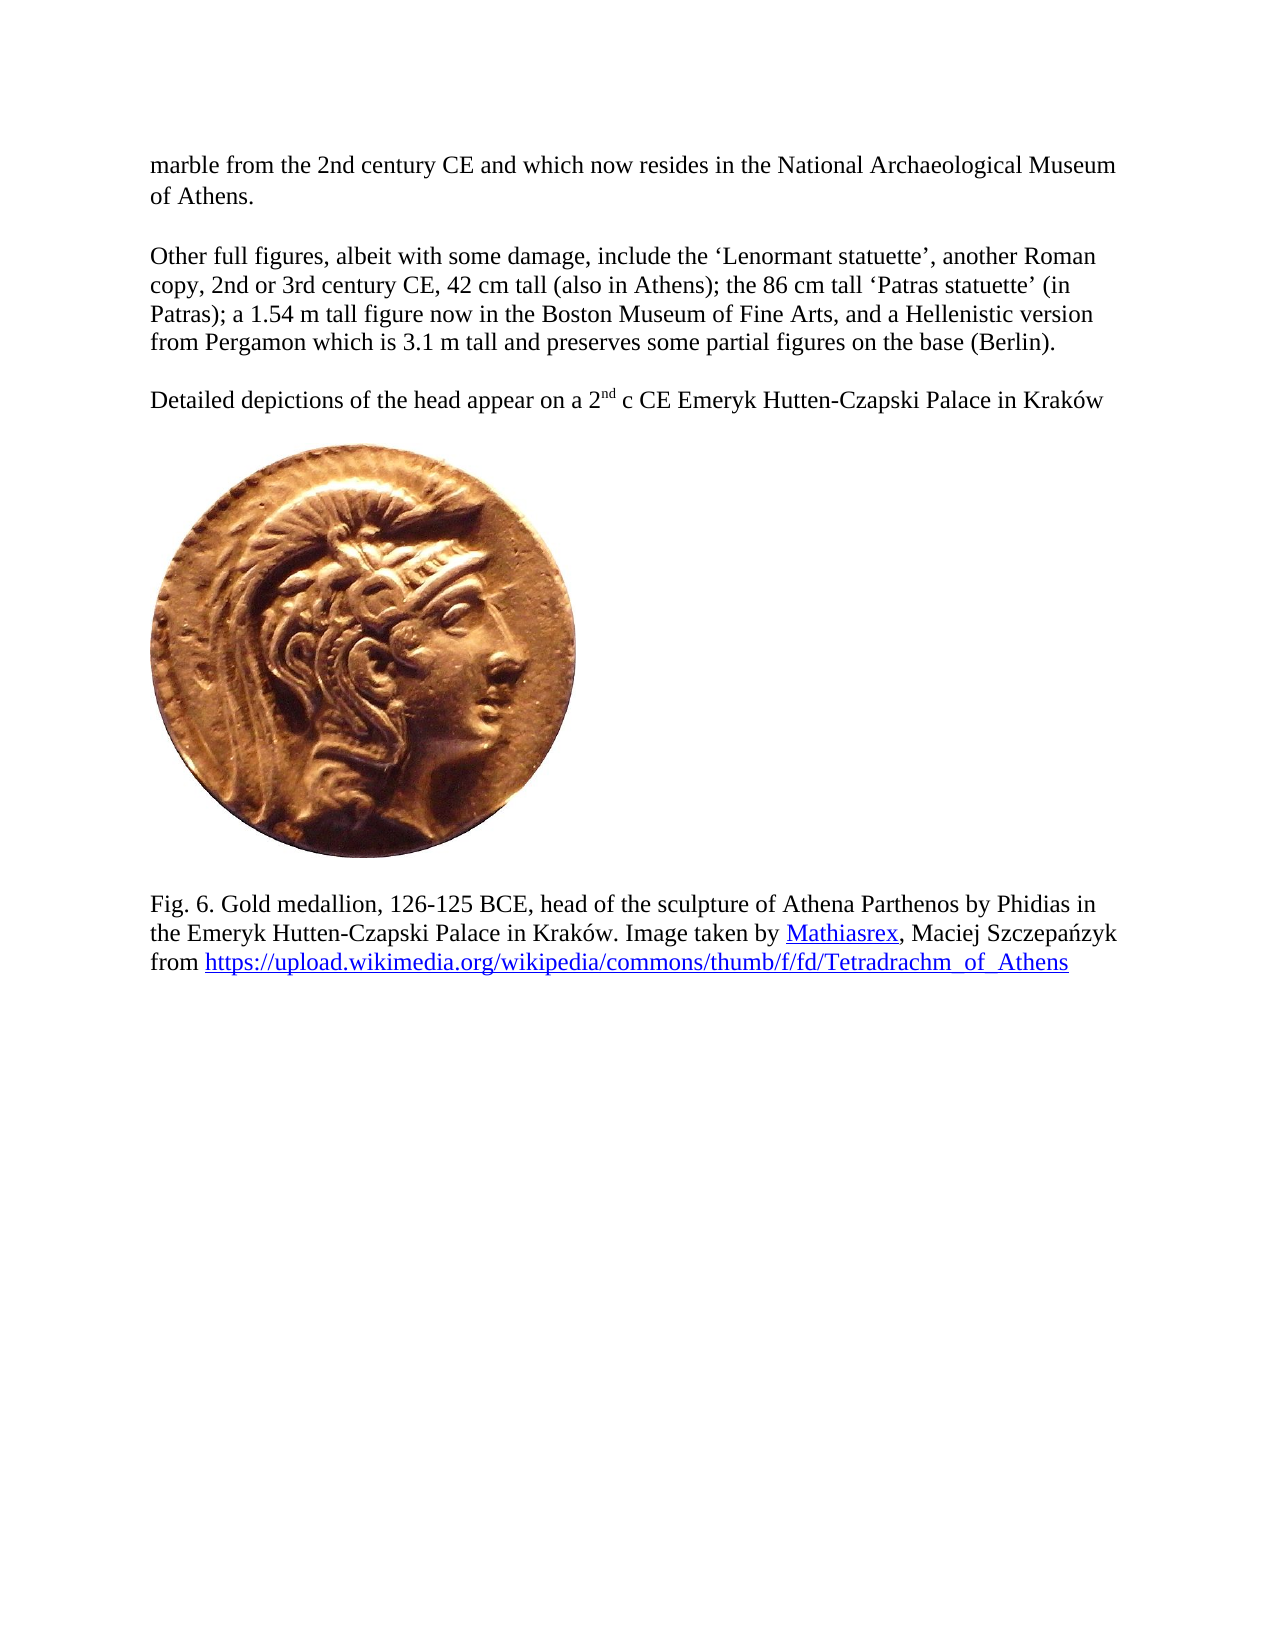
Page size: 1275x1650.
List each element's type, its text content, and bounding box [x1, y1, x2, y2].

picture [150, 443, 576, 858]
text Other full figures, albeit with some damage, include the ‘Lenormant statuette’, another Roman copy, 2nd or 3rd century CE, 42 cm tall (also in Athens); the 86 cm tall ‘Patras statuette’ (in Patras); a 1.54 m tall figure now in the Boston Museum of Fine Arts, and a Hellenistic version from Pergamon which is 3.1 m tall and preserves some partial figures on the base (Berlin). [150, 241, 1125, 356]
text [150, 150, 1125, 210]
text Detailed depictions of the head appear on a 2nd c CE Emeryk Hutten-Czapski Palace in Kraków [150, 385, 1125, 414]
text Fig. 6. Gold medallion, 126-125 BCE, head of the sculpture of Athena Parthenos by Phidias in the Emeryk Hutten-Czapski Palace in Kraków. Image taken by Mathiasrex, Maciej Szczepańzyk from https://upload.wikimedia.org/wikipedia/commons/thumb/f/fd/Tetradrachm_of_Athens [150, 889, 1125, 976]
